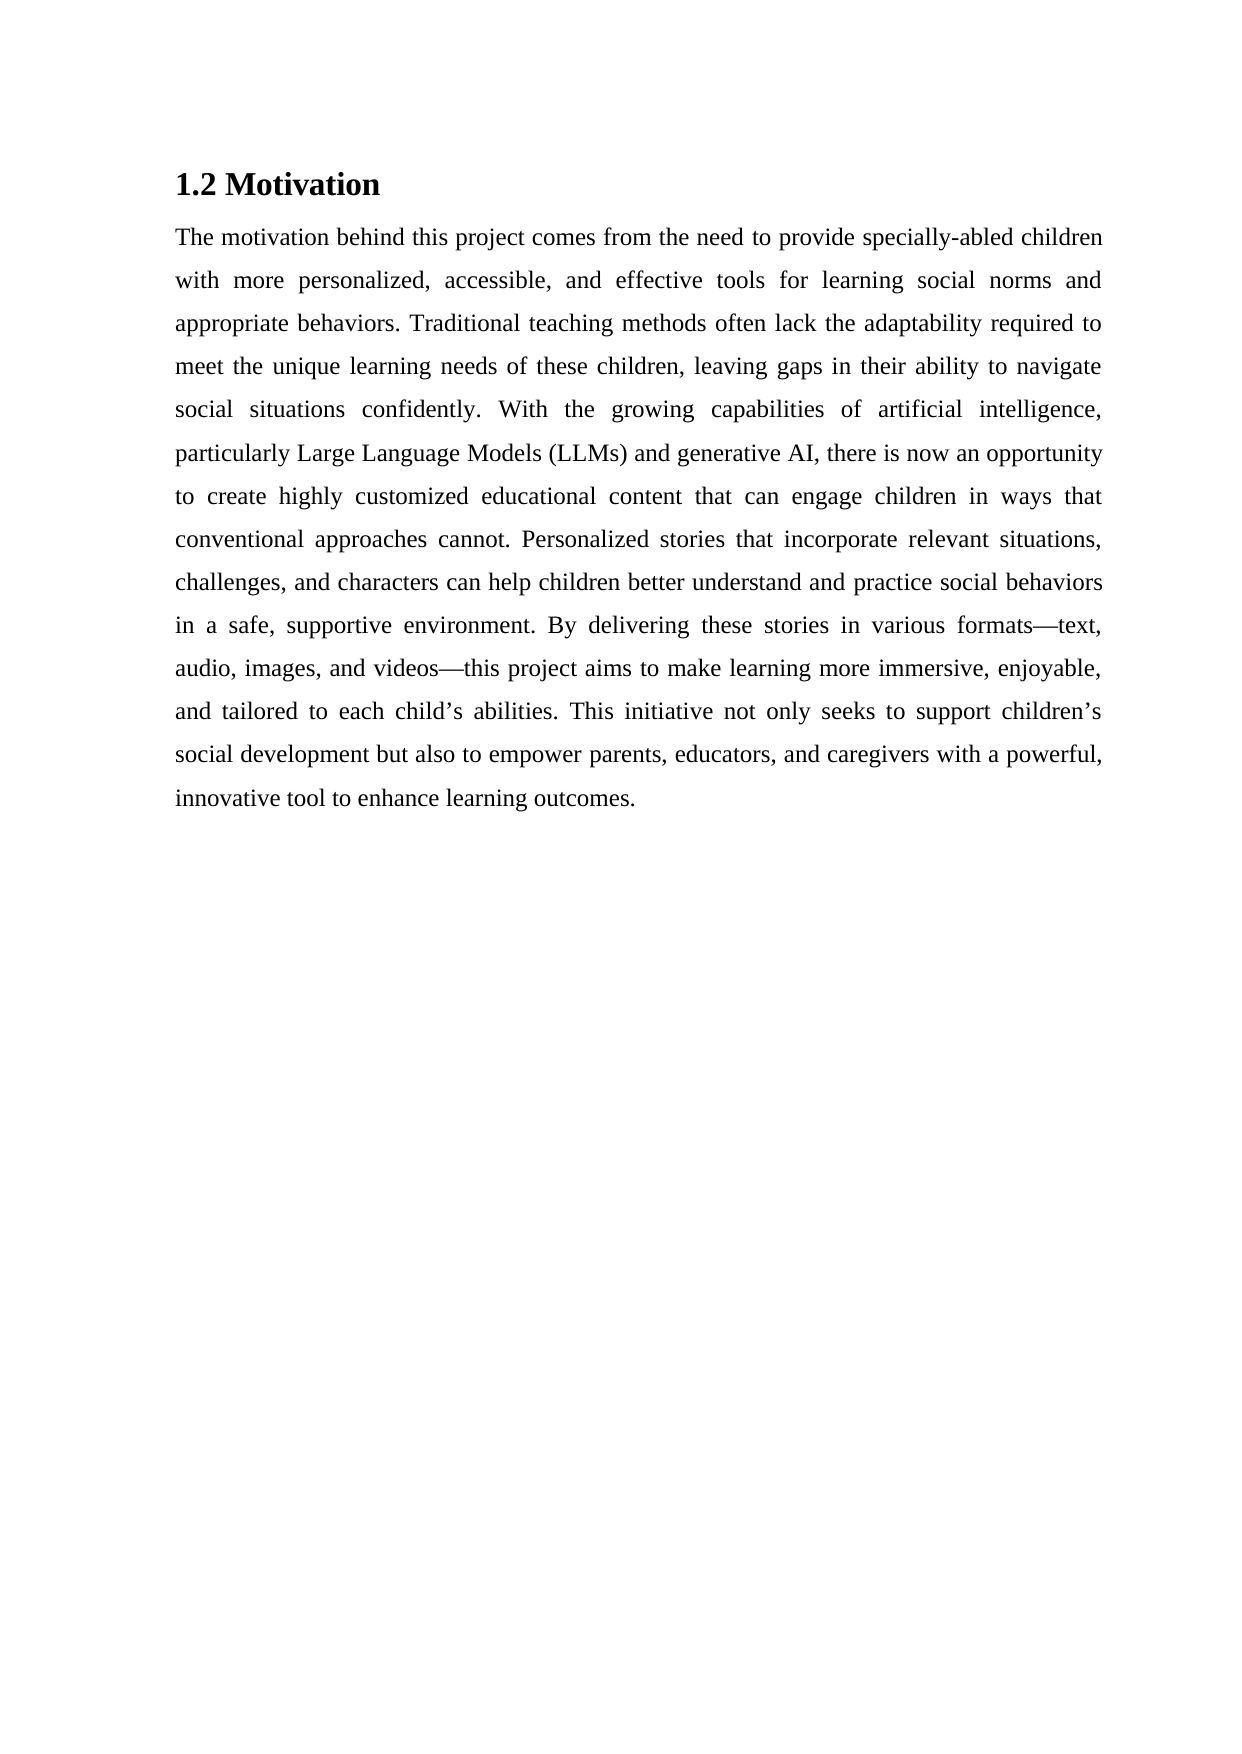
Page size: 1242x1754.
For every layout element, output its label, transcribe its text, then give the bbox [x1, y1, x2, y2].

subtitle Motivation [175, 164, 1227, 203]
text The motivation behind this project comes from the need to provide specially-abled children with more personalized, accessible, and effective tools for learning social norms and appropriate behaviors. Traditional teaching methods often lack the adaptability required to meet the unique learning needs of these children, leaving gaps in their ability to navigate social situations confidently. With the growing capabilities of artificial intelligence, particularly Large Language Models (LLMs) and generative AI, there is now an opportunity to create highly customized educational content that can engage children in ways that conventional approaches cannot. Personalized stories that incorporate relevant situations, challenges, and characters can help children better understand and practice social behaviors in a safe, supportive environment. By delivering these stories in various formats—text, audio, images, and videos—this project aims to make learning more immersive, enjoyable, and tailored to each child’s abilities. This initiative not only seeks to support children’s social development but also to empower parents, educators, and caregivers with a powerful, innovative tool to enhance learning outcomes. [175, 222, 1103, 811]
